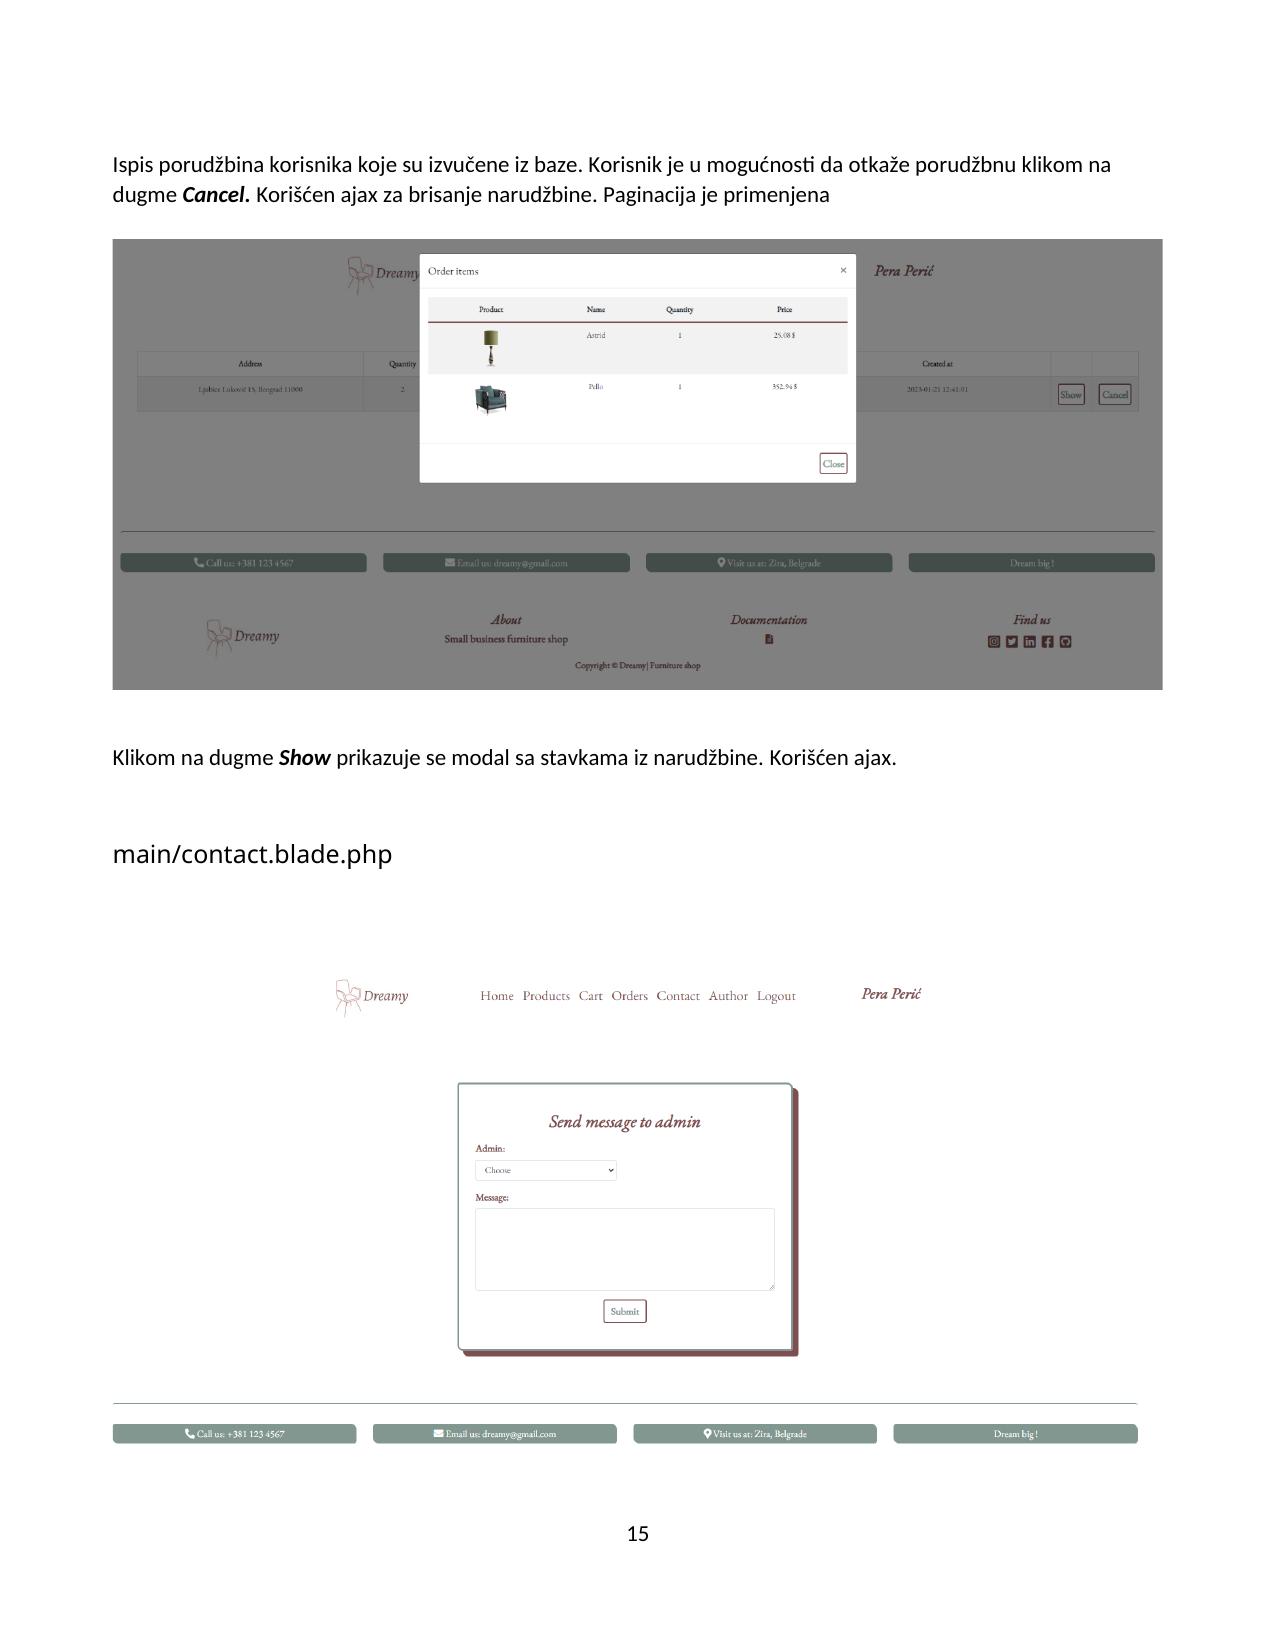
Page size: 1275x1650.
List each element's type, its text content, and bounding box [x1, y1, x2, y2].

text Ispis porudžbina korisnika koje su izvučene iz baze. Korisnik je u mogućnosti da otkaže porudžbnu klikom na dugme Cancel. Korišćen ajax za brisanje narudžbine. Paginacija je primenjena [112, 150, 1162, 208]
text Klikom na dugme Show prikazuje se modal sa stavkama iz narudžbine. Korišćen ajax. [112, 743, 1162, 771]
picture [112, 239, 1163, 690]
picture [112, 967, 1141, 1459]
subtitle main/contact.blade.php [112, 836, 1162, 871]
